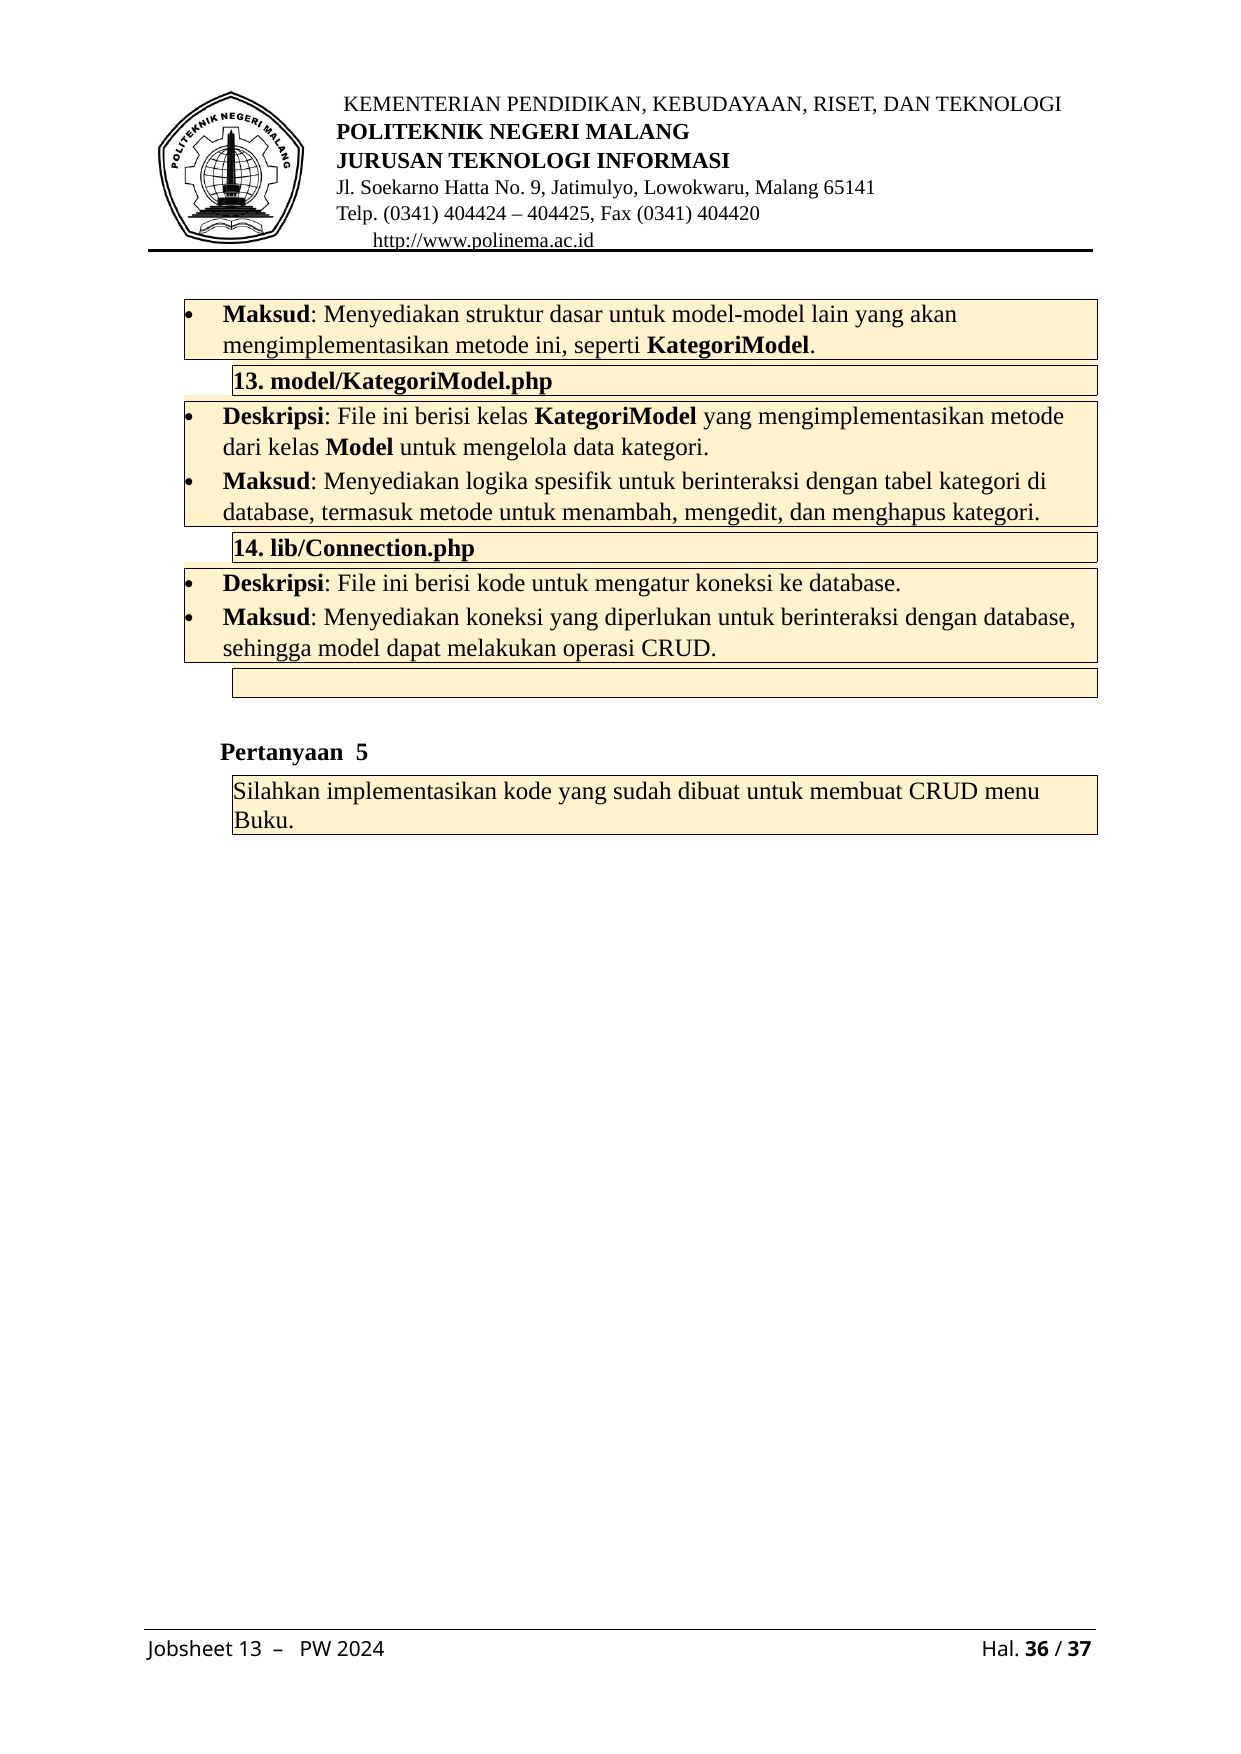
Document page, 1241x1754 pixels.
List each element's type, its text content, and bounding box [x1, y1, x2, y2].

list Maksud: Menyediakan koneksi yang diperlukan untuk berinteraksi dengan database, sehingga model dapat melakukan operasi CRUD. [185, 601, 1097, 662]
list Maksud: Menyediakan struktur dasar untuk model-model lain yang akan mengimplementasikan metode ini, seperti KategoriModel. [185, 300, 1097, 359]
text Silahkan implementasikan kode yang sudah dibuat untuk membuat CRUD menu Buku. [233, 776, 1097, 834]
text 14. lib/Connection.php [233, 533, 1097, 562]
picture [158, 91, 306, 244]
subtitle Pertanyaan 5 [220, 737, 1096, 766]
text 13. model/KategoriModel.php [233, 366, 1097, 395]
list Deskripsi: File ini berisi kode untuk mengatur koneksi ke database. [185, 569, 1097, 597]
list Maksud: Menyediakan logika spesifik untuk berinteraksi dengan tabel kategori di database, termasuk metode untuk menambah, mengedit, dan menghapus kategori. [185, 466, 1097, 526]
list Deskripsi: File ini berisi kelas KategoriModel yang mengimplementasikan metode dari kelas Model untuk mengelola data kategori. [185, 402, 1097, 461]
